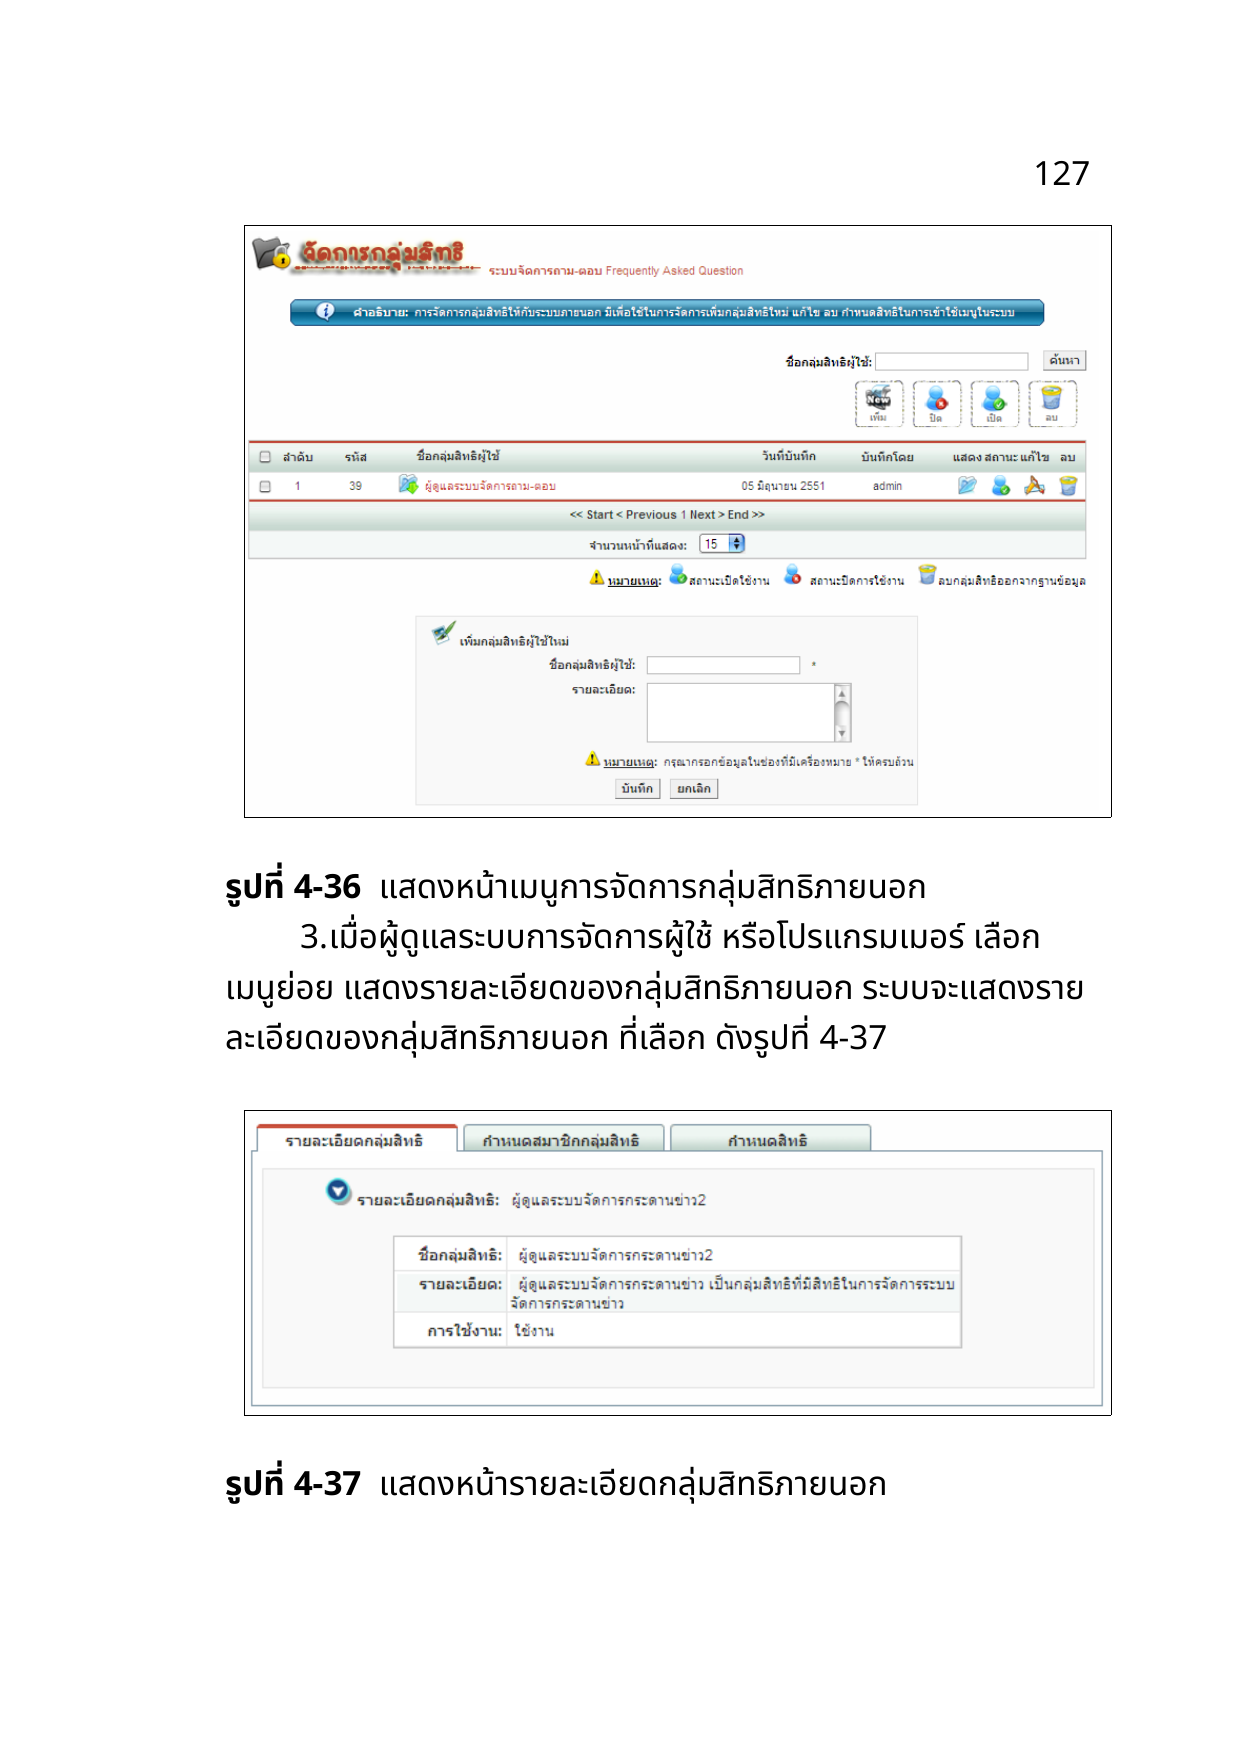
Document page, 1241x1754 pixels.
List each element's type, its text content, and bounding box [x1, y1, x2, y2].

text รูปที่ 4-36 แสดงหน้าเมนูการจัดการกลุ่มสิทธิภายนอก [225, 862, 1090, 913]
text 3. เมื่อผู้ดูแลระบบการจัดการผู้ใช้ หรือโปรแกรมเมอร์ เลือกเมนูย่อย แสดงรายละเอียดของกลุ่มสิทธิภายนอก ระบบจะแสดงรายละเอียดของกลุ่มสิทธิภายนอก ที่เลือก ดังรูปที่ 4-37 [225, 913, 1090, 1065]
text รูปที่ 4-37 แสดงหน้ารายละเอียดกลุ่มสิทธิภายนอก [225, 1460, 1090, 1511]
picture [245, 1116, 1110, 1409]
picture [245, 231, 1099, 811]
